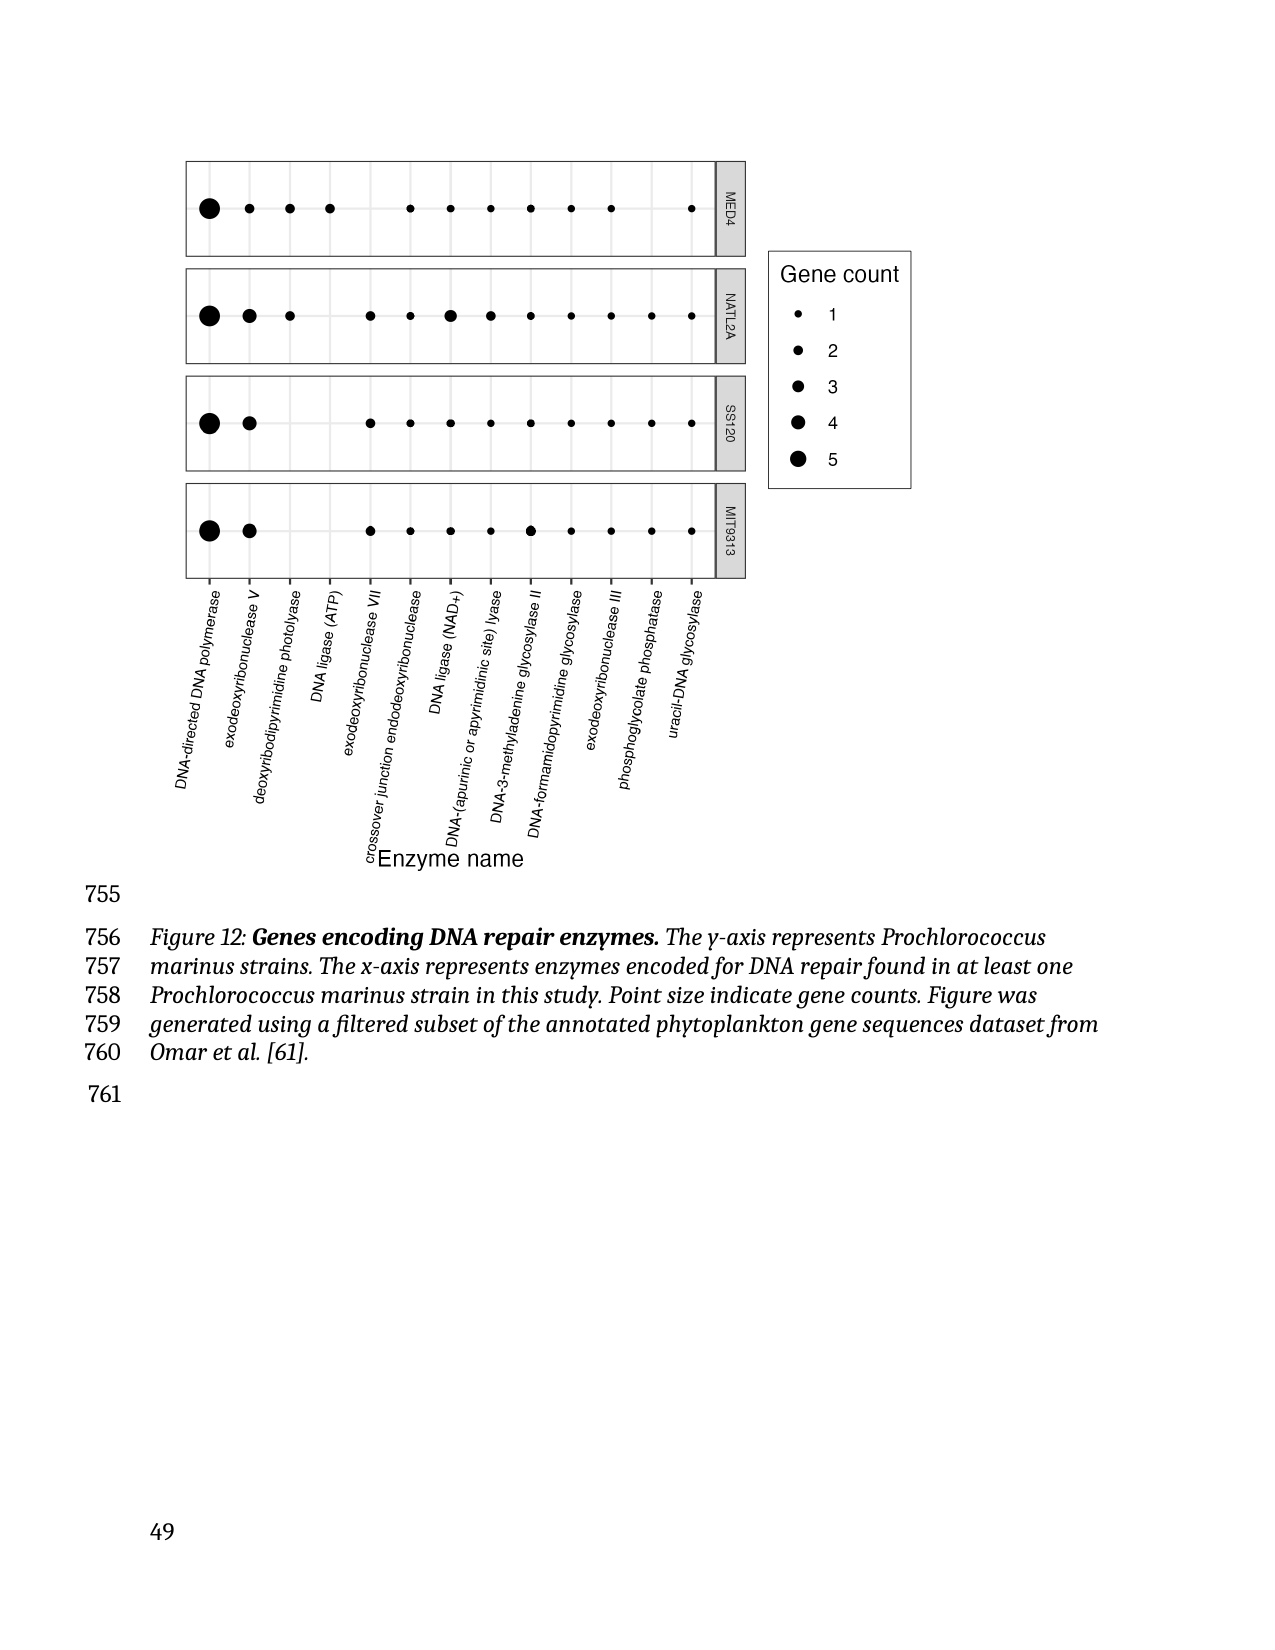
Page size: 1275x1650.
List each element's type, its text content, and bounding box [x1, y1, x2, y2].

text Figure 12: Genes encoding DNA repair enzymes. The y-axis represents Prochlorococcus marinus strains. The x-axis represents enzymes encoded for DNA repair found in at least one Prochlorococcus marinus strain in this study. Point size indicate gene counts. Figure was generated using a filtered subset of the annotated phytoplankton gene sequences dataset from Omar et al. [61]. [150, 923, 1125, 1067]
picture [168, 150, 922, 903]
